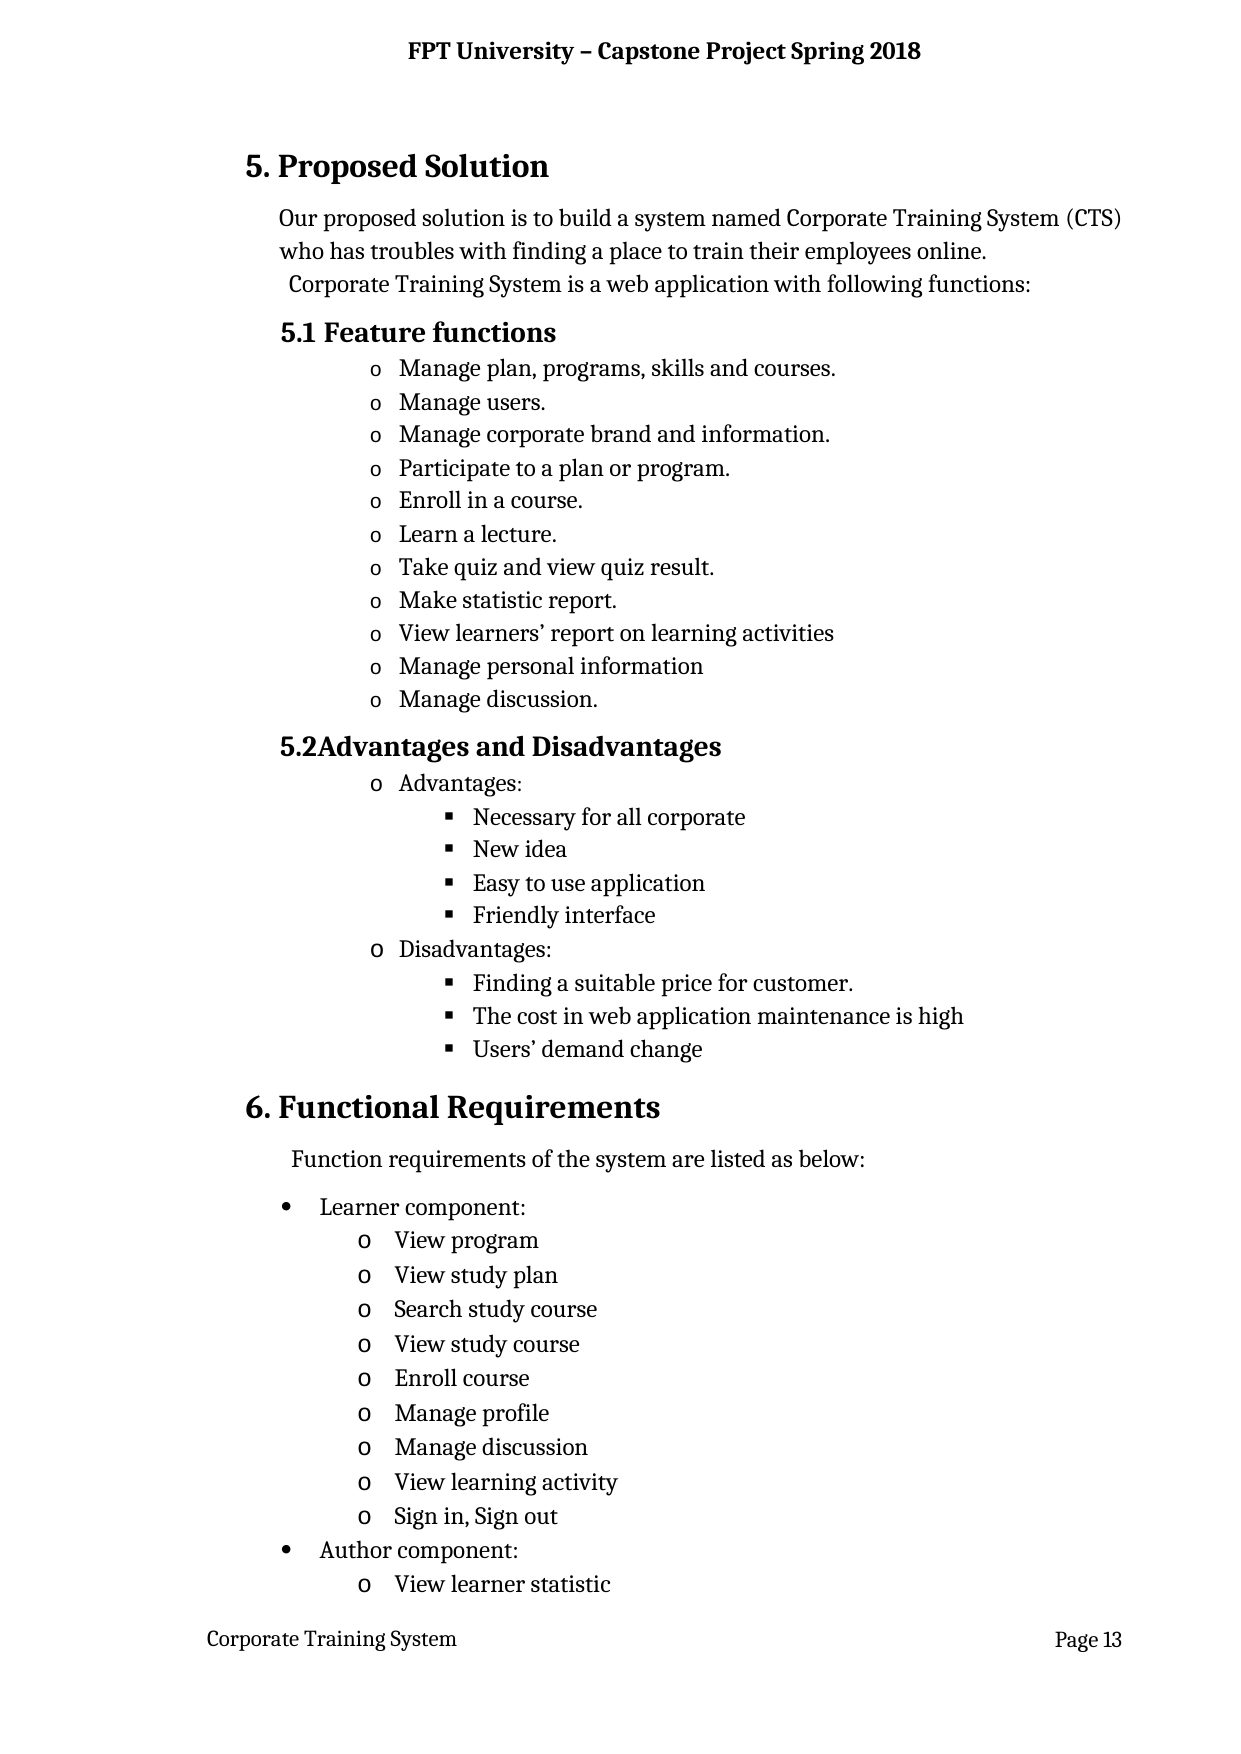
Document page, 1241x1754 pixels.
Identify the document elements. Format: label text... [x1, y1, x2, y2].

subtitle Advantages and Disadvantages [280, 730, 1124, 764]
list Manage profile [357, 1398, 1122, 1428]
list New idea [443, 835, 1124, 864]
list Sign in, Sign out [357, 1502, 1122, 1532]
list View study plan [357, 1261, 1122, 1291]
subtitle Feature functions [281, 316, 1124, 349]
list Take quiz and view quiz result. [369, 552, 1124, 581]
list View learner statistic [357, 1569, 1122, 1599]
list View learners’ report on learning activities [369, 618, 1124, 647]
list Manage plan, programs, skills and courses. [369, 354, 1124, 383]
list Necessary for all corporate [443, 802, 1124, 831]
subtitle 5. Proposed Solution [245, 148, 1124, 186]
list Users’ demand change [443, 1035, 1124, 1064]
list The cost in web application maintenance is high [443, 1002, 1124, 1031]
list Manage discussion. [369, 684, 1124, 713]
text Function requirements of the system are listed as below: [216, 1145, 1124, 1174]
list View program [357, 1226, 1122, 1256]
list Manage users. [369, 387, 1124, 416]
list View study course [357, 1329, 1122, 1359]
list Make statistic report. [369, 586, 1124, 614]
list Learn a lecture. [369, 519, 1124, 548]
list Learner component: [282, 1193, 1122, 1222]
text Corporate Training System is a web application with following functions: [216, 270, 1124, 299]
list View learning activity [357, 1467, 1122, 1497]
list Enroll course [357, 1364, 1122, 1394]
list Finding a suitable price for customer. [443, 969, 1124, 998]
list Easy to use application [443, 868, 1124, 897]
list Advantages: [369, 769, 1124, 798]
subtitle 6. Functional Requirements [245, 1089, 1124, 1127]
list Participate to a plan or program. [369, 453, 1124, 482]
list Manage discussion [357, 1433, 1122, 1463]
list Manage personal information [369, 652, 1124, 680]
list Friendly interface [443, 901, 1124, 930]
list Disadvantages: [369, 934, 1124, 964]
text Our proposed solution is to build a system named Corporate Training System (CTS) who has troubles with finding a place to train their employees online. [279, 204, 1124, 266]
list Author component: [282, 1536, 1122, 1565]
list Manage corporate brand and information. [369, 420, 1124, 449]
list Search study course [357, 1295, 1122, 1325]
list Enroll in a course. [369, 486, 1124, 515]
